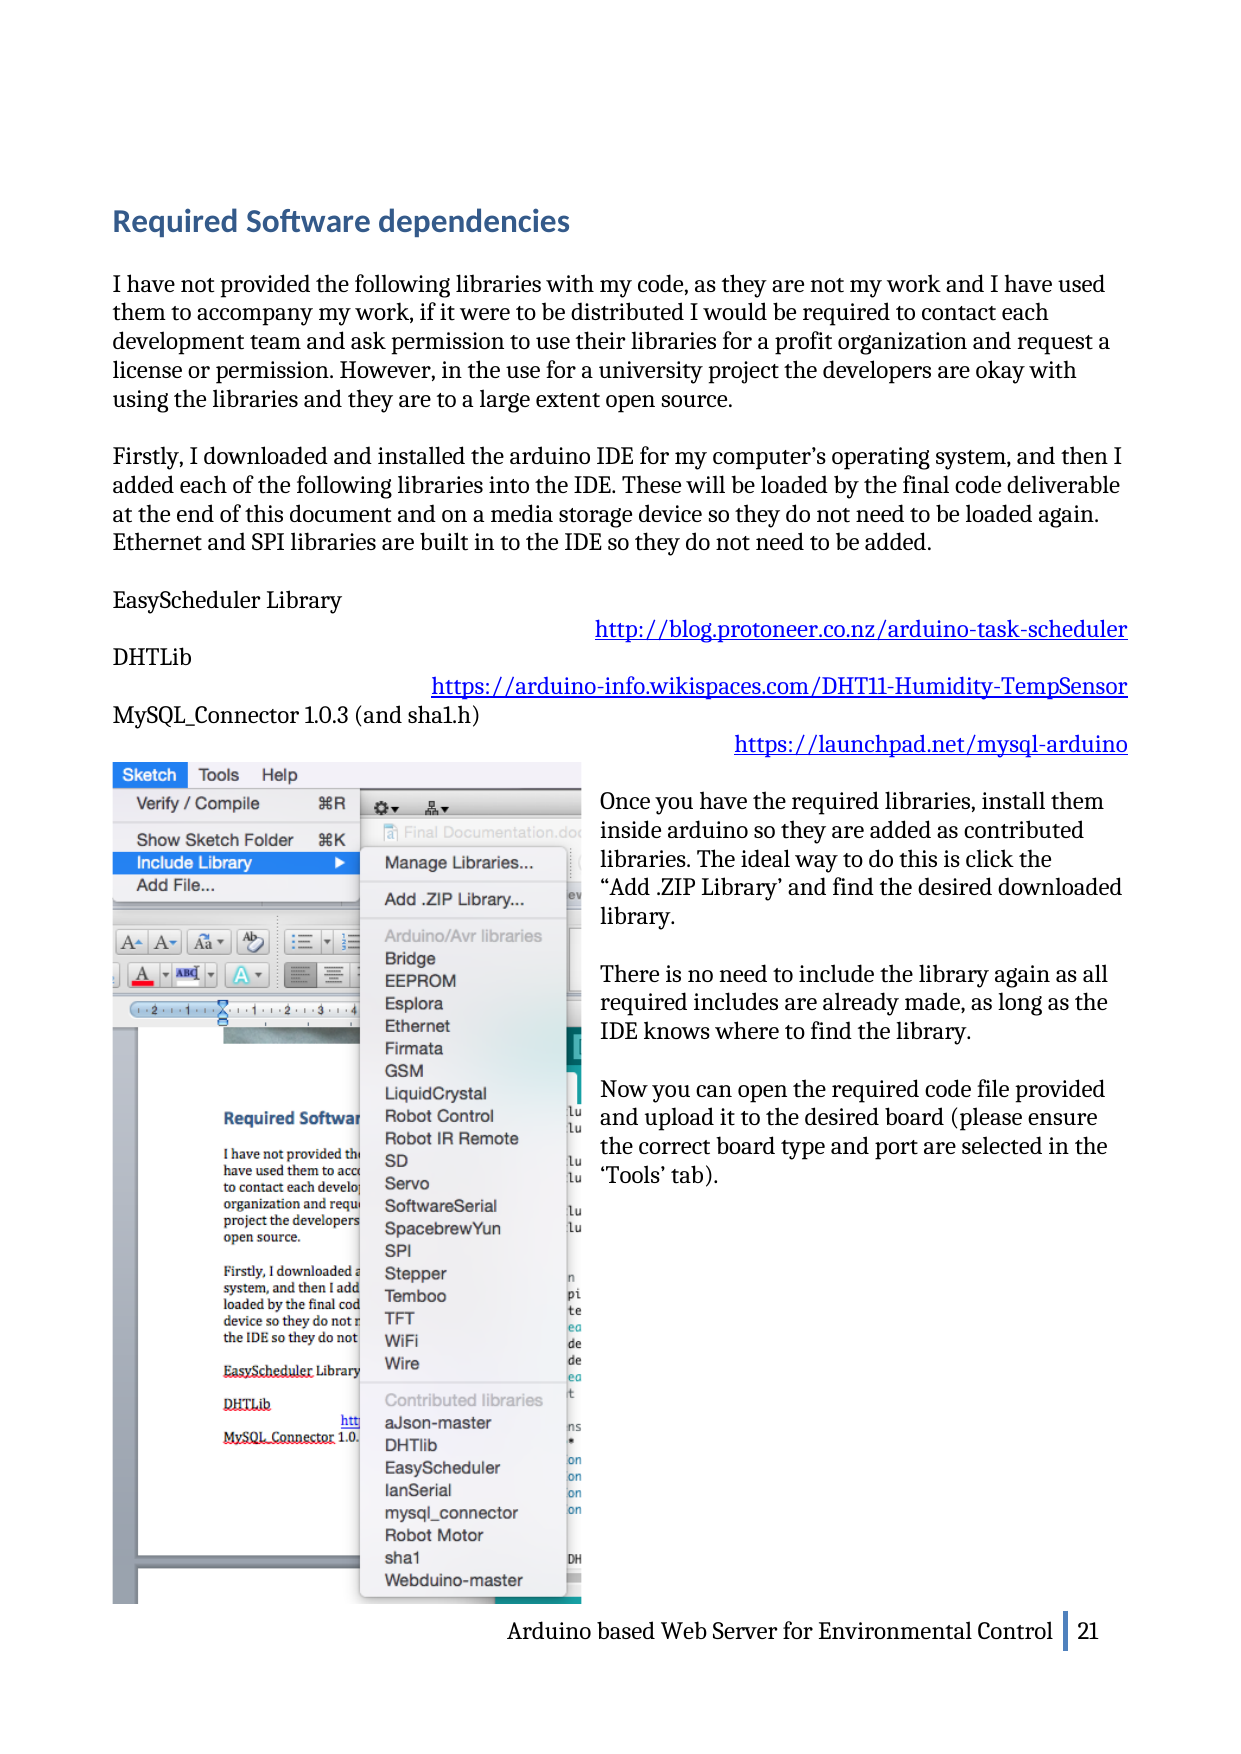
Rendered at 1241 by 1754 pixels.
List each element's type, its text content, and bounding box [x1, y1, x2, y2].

text DHTLib [112, 643, 1128, 672]
text Firstly, I downloaded and installed the arduino IDE for my computer’s operating system, and then I added each of the following libraries into the IDE. These will be loaded by the final code deliverable at the end of this document and on a media storage device so they do not need to be loaded again. Ethernet and SPI libraries are built in to the IDE so they do not need to be added. [112, 442, 1128, 557]
text Now you can open the required code file provided and upload it to the desired board (please ensure the correct board type and port are selected in the ‘Tools’ tab). [582, 1074, 1128, 1189]
text There is no need to include the library again as all required includes are already made, as long as the IDE knows where to find the library. [582, 959, 1128, 1046]
text EasyScheduler Library [112, 586, 1128, 614]
text I have not provided the following libraries with my code, as they are not my work and I have used them to accompany my work, if it were to be distributed I would be required to contact each development team and ask permission to use their libraries for a profit organization and request a license or permission. However, in the use for a university project the developers are okay with using the libraries and they are to a large extent open source. [112, 269, 1128, 413]
picture [112, 762, 582, 1604]
text https://arduino-info.wikispaces.com/DHT11-Humidity-TempSensor [112, 672, 1128, 701]
text Once you have the required libraries, install them inside arduino so they are added as contributed libraries. The ideal way to do this is click the “Add .ZIP Library’ and find the desired downloaded library. [582, 787, 1128, 931]
subtitle Required Software dependencies [112, 200, 1128, 241]
text http://blog.protoneer.co.nz/arduino-task-scheduler [112, 614, 1128, 643]
text https://launchpad.net/mysql-arduino [112, 729, 1128, 758]
text MySQL_Connector 1.0.3 (and sha1.h) [112, 701, 1128, 729]
